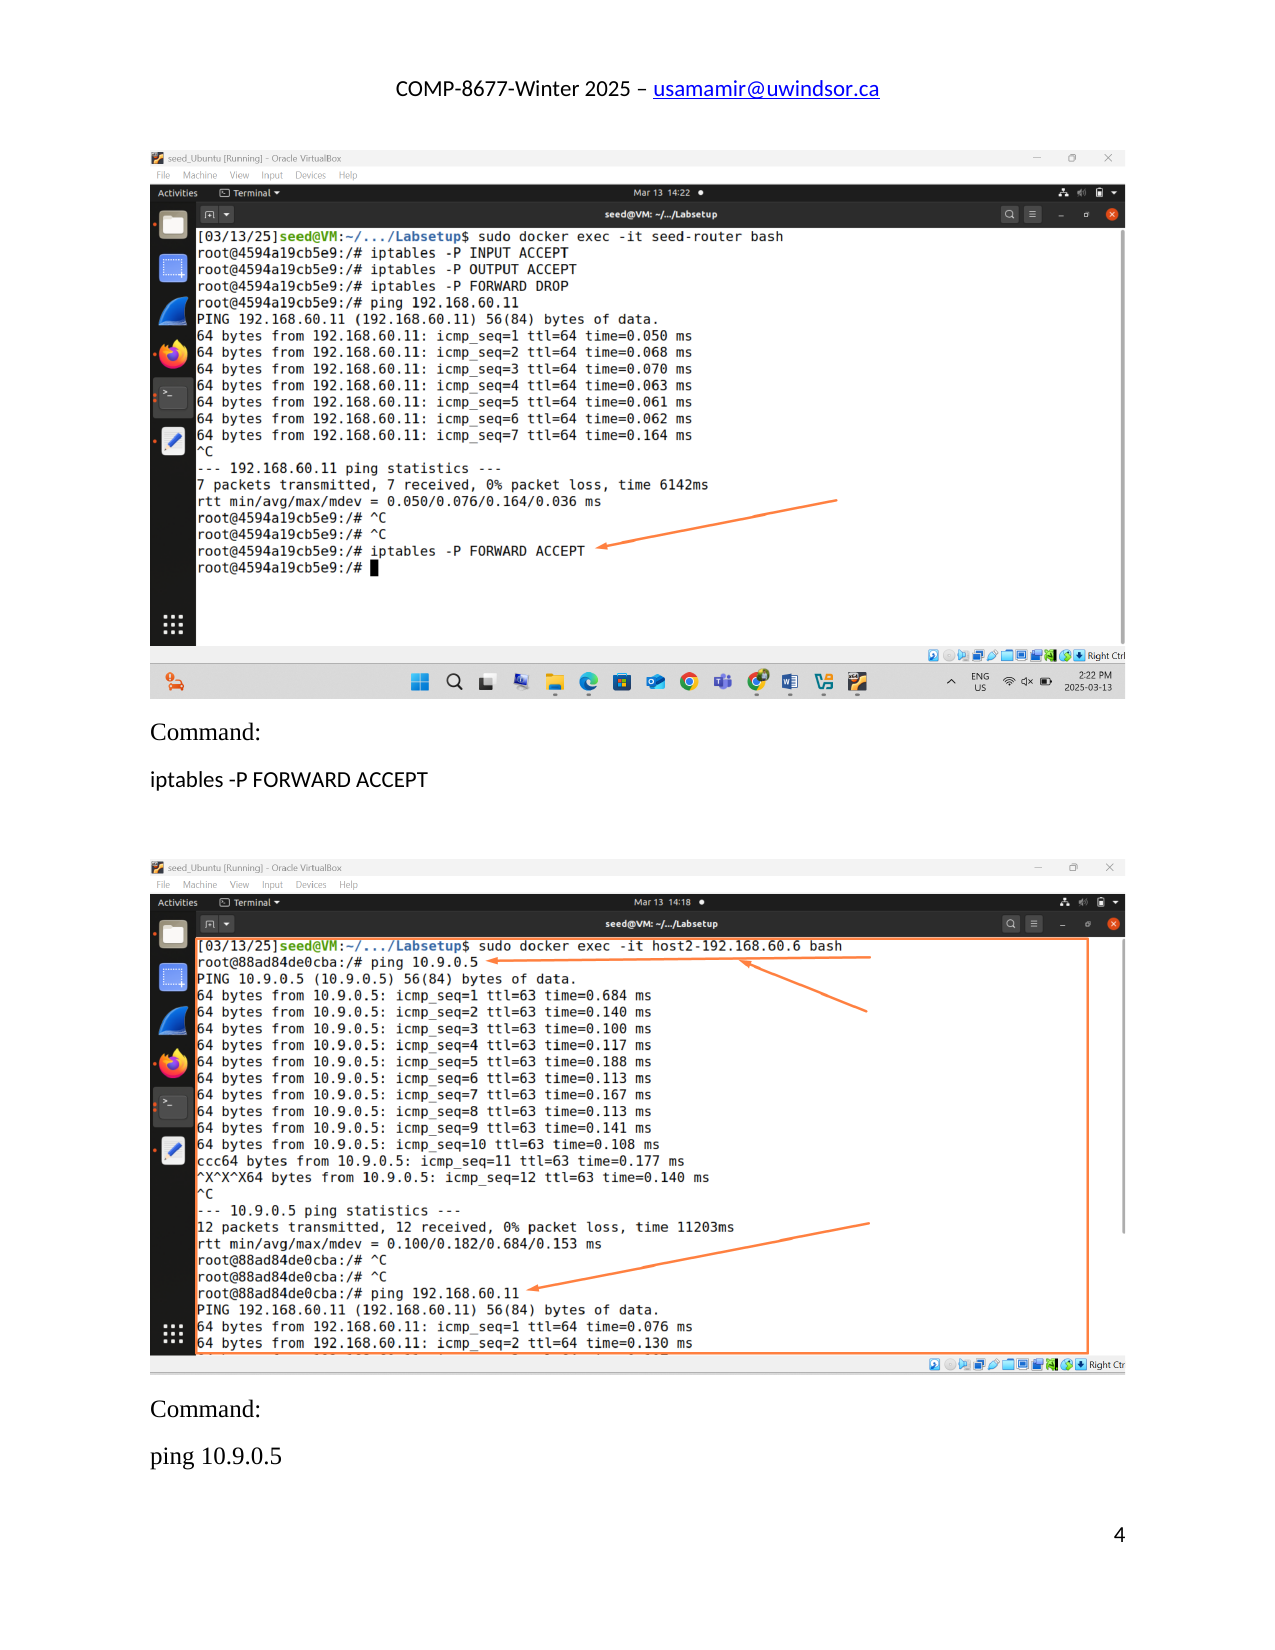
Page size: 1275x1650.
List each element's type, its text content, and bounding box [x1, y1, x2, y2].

picture [150, 150, 1125, 699]
text Command: [150, 1394, 1125, 1422]
text iptables -P FORWARD ACCEPT [150, 765, 1125, 793]
text Command: [150, 717, 1125, 746]
text ping 10.9.0.5 [150, 1441, 1125, 1470]
picture [150, 859, 1125, 1375]
